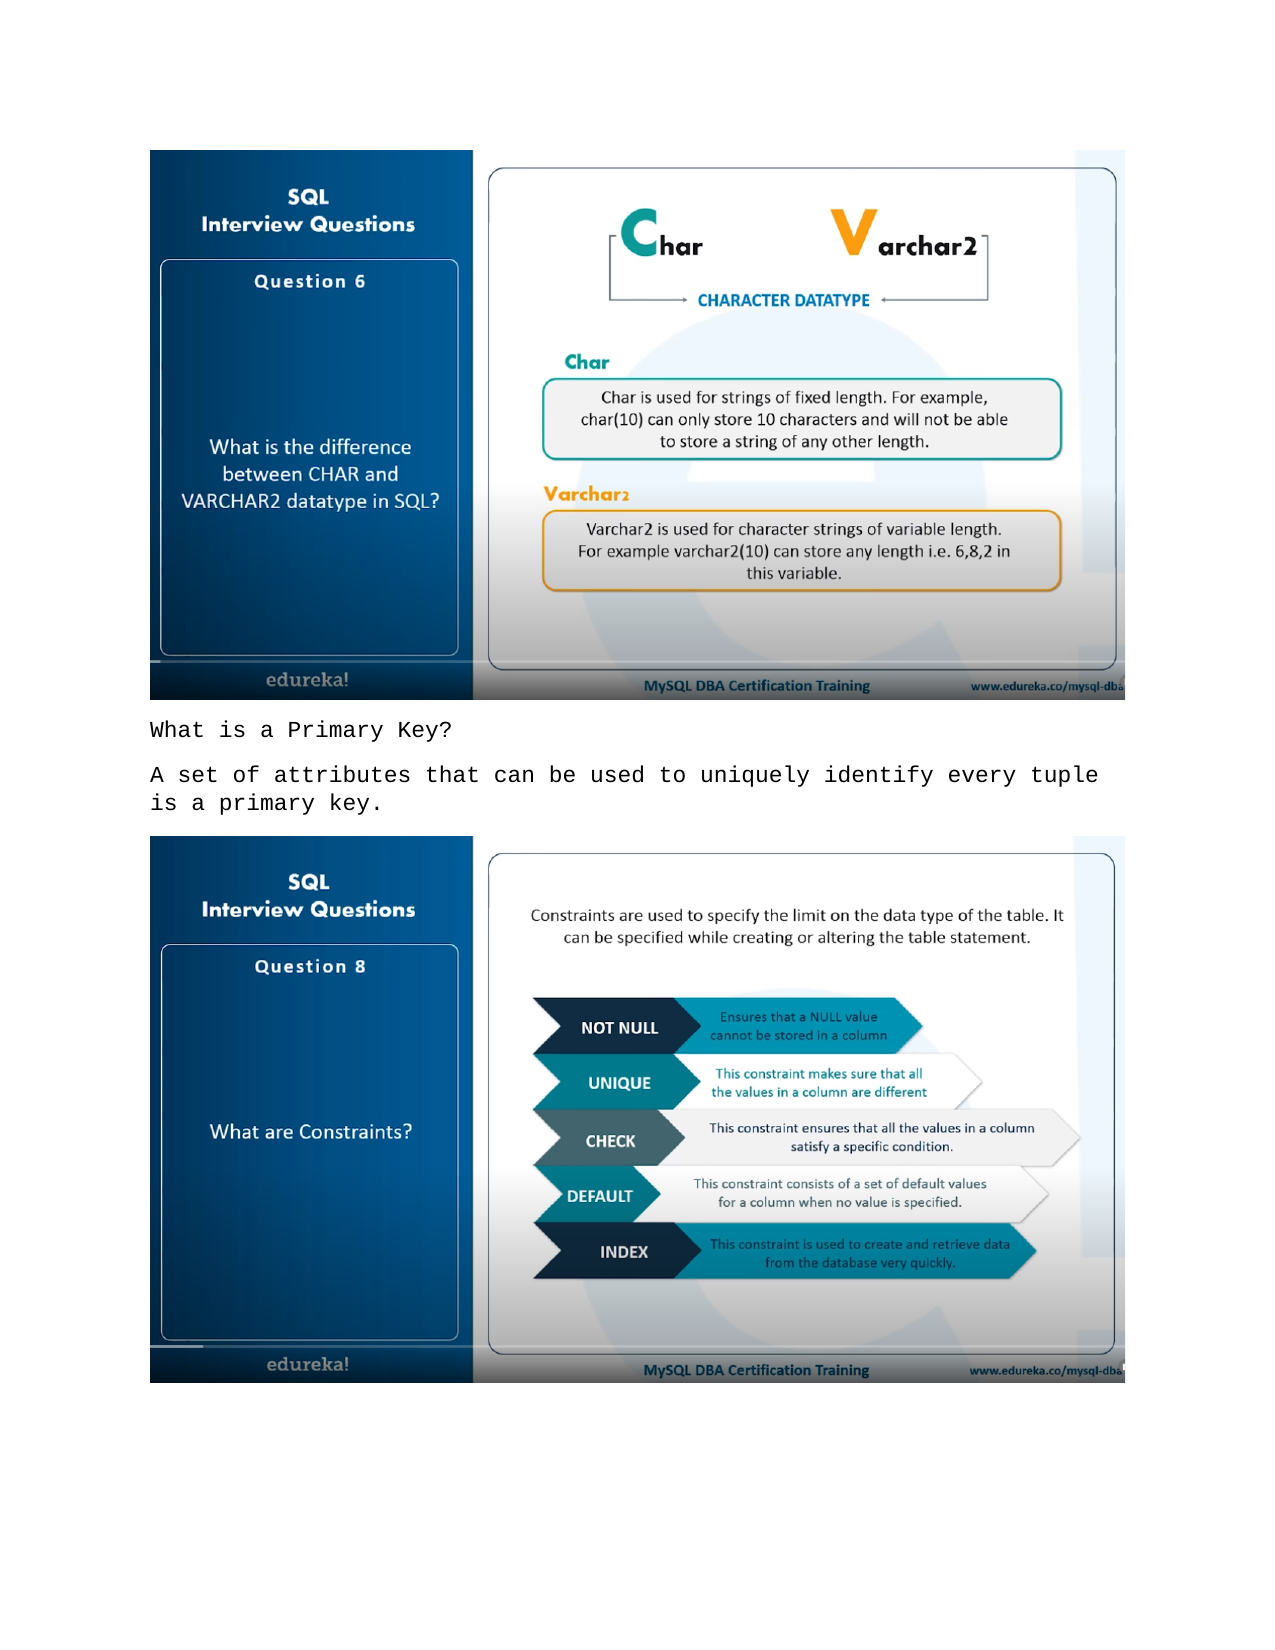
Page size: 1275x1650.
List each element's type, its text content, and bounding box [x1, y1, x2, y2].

text A set of attributes that can be used to uniquely identify every tuple is a primary key. [150, 763, 1125, 817]
picture [150, 150, 1125, 700]
picture [150, 836, 1125, 1383]
text What is a Primary Key? [150, 719, 1125, 745]
